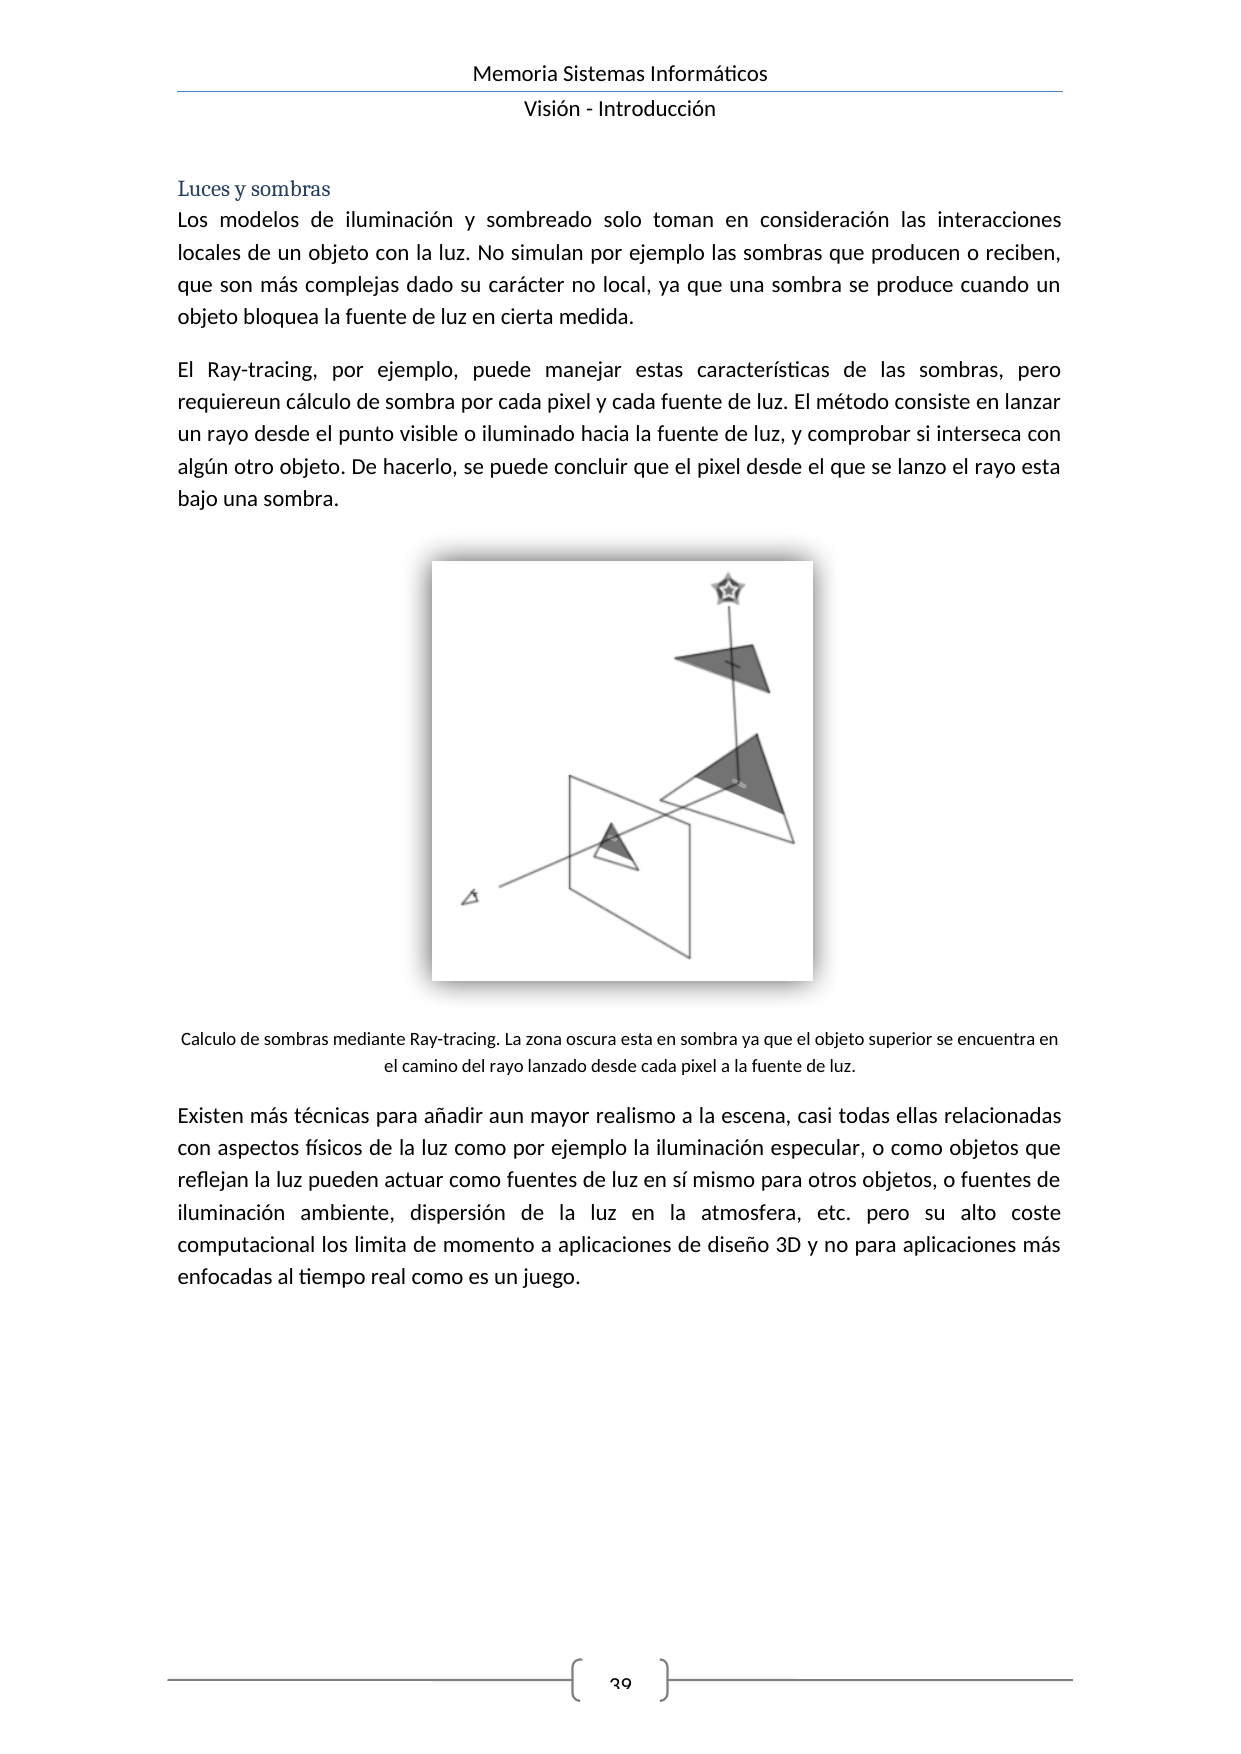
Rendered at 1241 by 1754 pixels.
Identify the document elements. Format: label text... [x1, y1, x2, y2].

picture [432, 561, 813, 981]
text Existen más técnicas para añadir aun mayor realismo a la escena, casi todas ellas relacionadas con aspectos físicos de la luz como por ejemplo la iluminación especular, o como objetos que reflejan la luz pueden actuar como fuentes de luz en sí mismo para otros objetos, o fuentes de iluminación ambiente, dispersión de la luz en la atmosfera, etc. pero su alto coste computacional los limita de momento a aplicaciones de diseño 3D y no para aplicaciones más enfocadas al tiempo real como es un juego. [177, 1101, 1063, 1290]
subtitle Luces y sombras [177, 175, 1063, 202]
text Calculo de sombras mediante Ray-tracing. La zona oscura esta en sombra ya que el objeto superior se encuentra en el camino del rayo lanzado desde cada pixel a la fuente de luz. [177, 1028, 1063, 1077]
text El Ray-tracing, por ejemplo, puede manejar estas características de las sombras, pero requiereun cálculo de sombra por cada pixel y cada fuente de luz. El método consiste en lanzar un rayo desde el punto visible o iluminado hacia la fuente de luz, y comprobar si interseca con algún otro objeto. De hacerlo, se puede concluir que el pixel desde el que se lanzo el rayo esta bajo una sombra. [177, 355, 1063, 512]
text Los modelos de iluminación y sombreado solo toman en consideración las interacciones locales de un objeto con la luz. No simulan por ejemplo las sombras que producen o reciben, que son más complejas dado su carácter no local, ya que una sombra se produce cuando un objeto bloquea la fuente de luz en cierta medida. [177, 206, 1063, 330]
